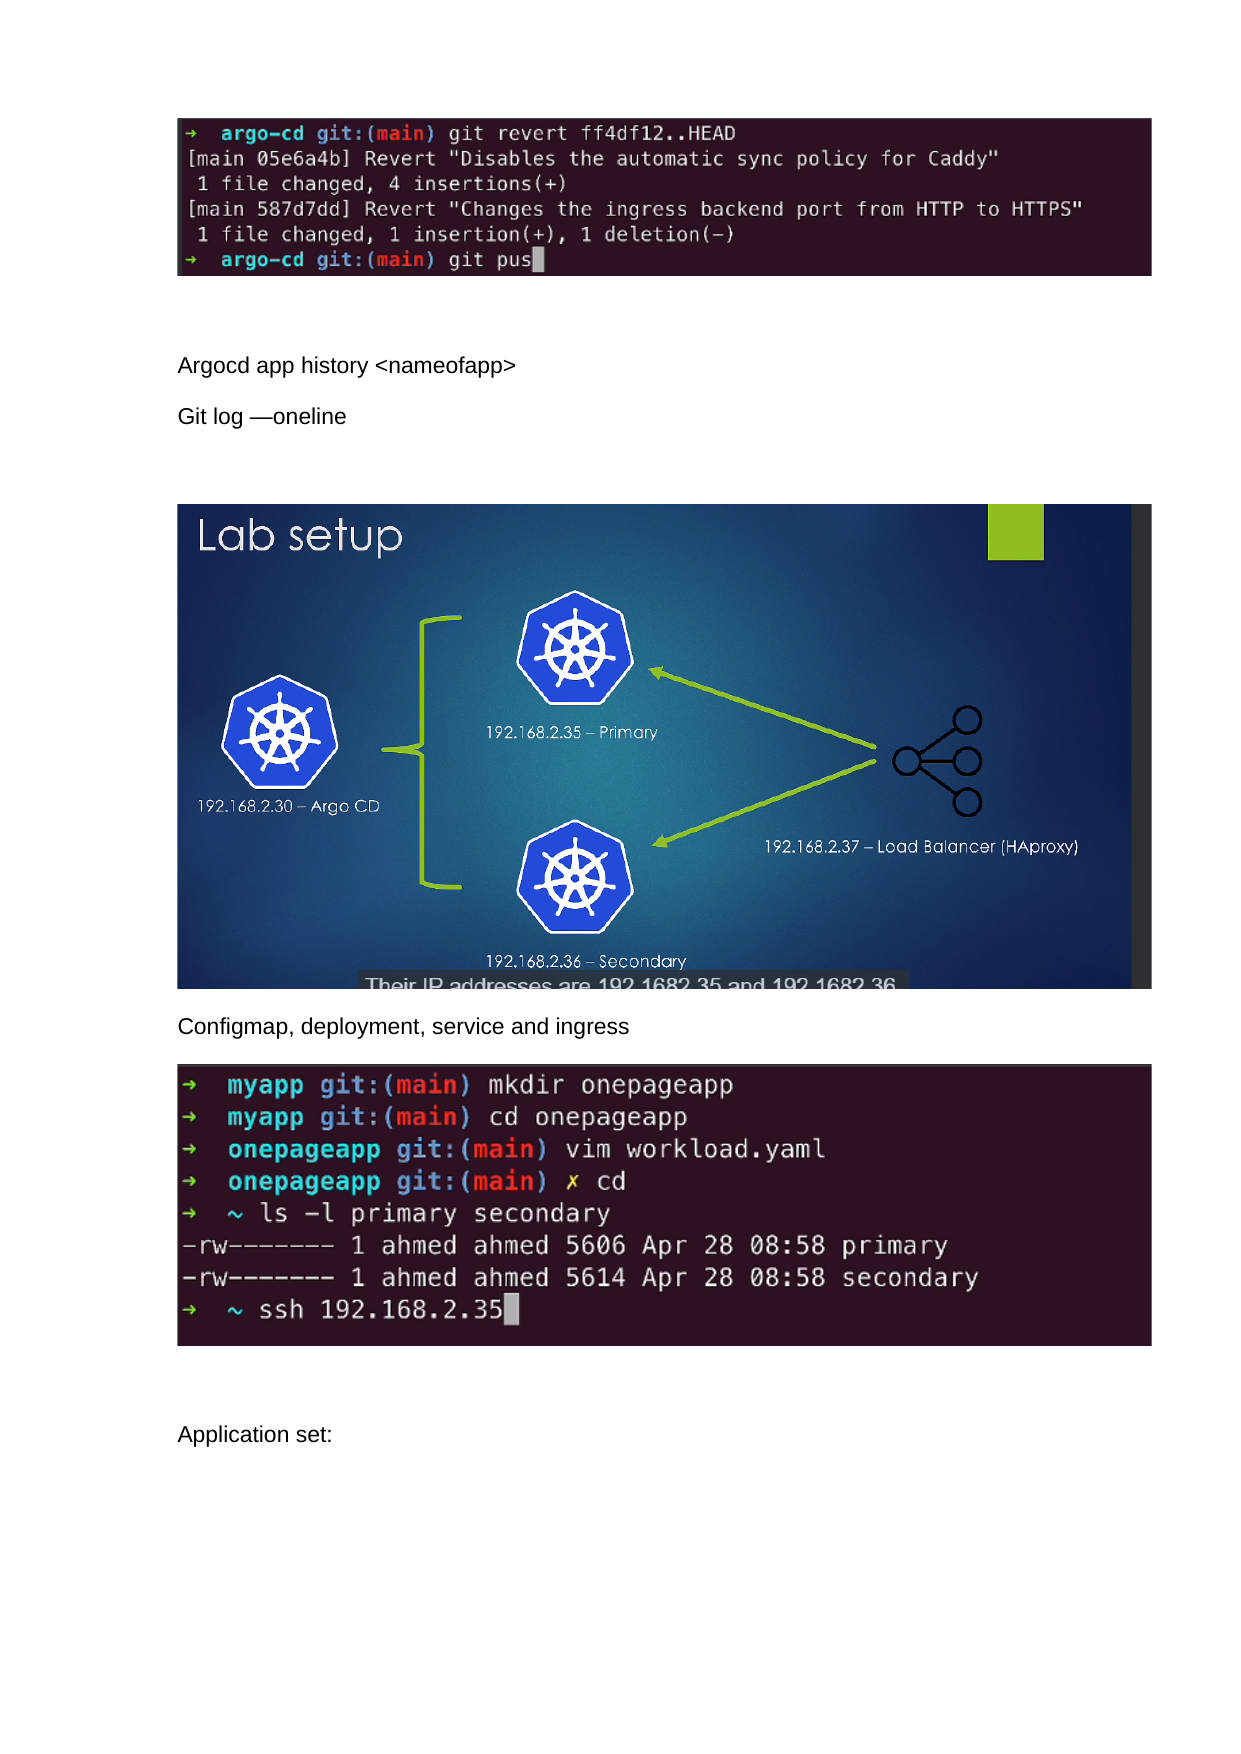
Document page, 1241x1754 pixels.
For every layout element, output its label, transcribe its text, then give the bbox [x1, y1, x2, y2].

text Argocd app history <nameofapp> [177, 352, 1152, 378]
picture [177, 504, 1152, 989]
picture [177, 118, 1152, 276]
picture [177, 1064, 1152, 1346]
text Git log —oneline [177, 403, 1152, 429]
text Application set: [177, 1421, 1152, 1447]
text Configmap, deployment, service and ingress [177, 1013, 1152, 1039]
